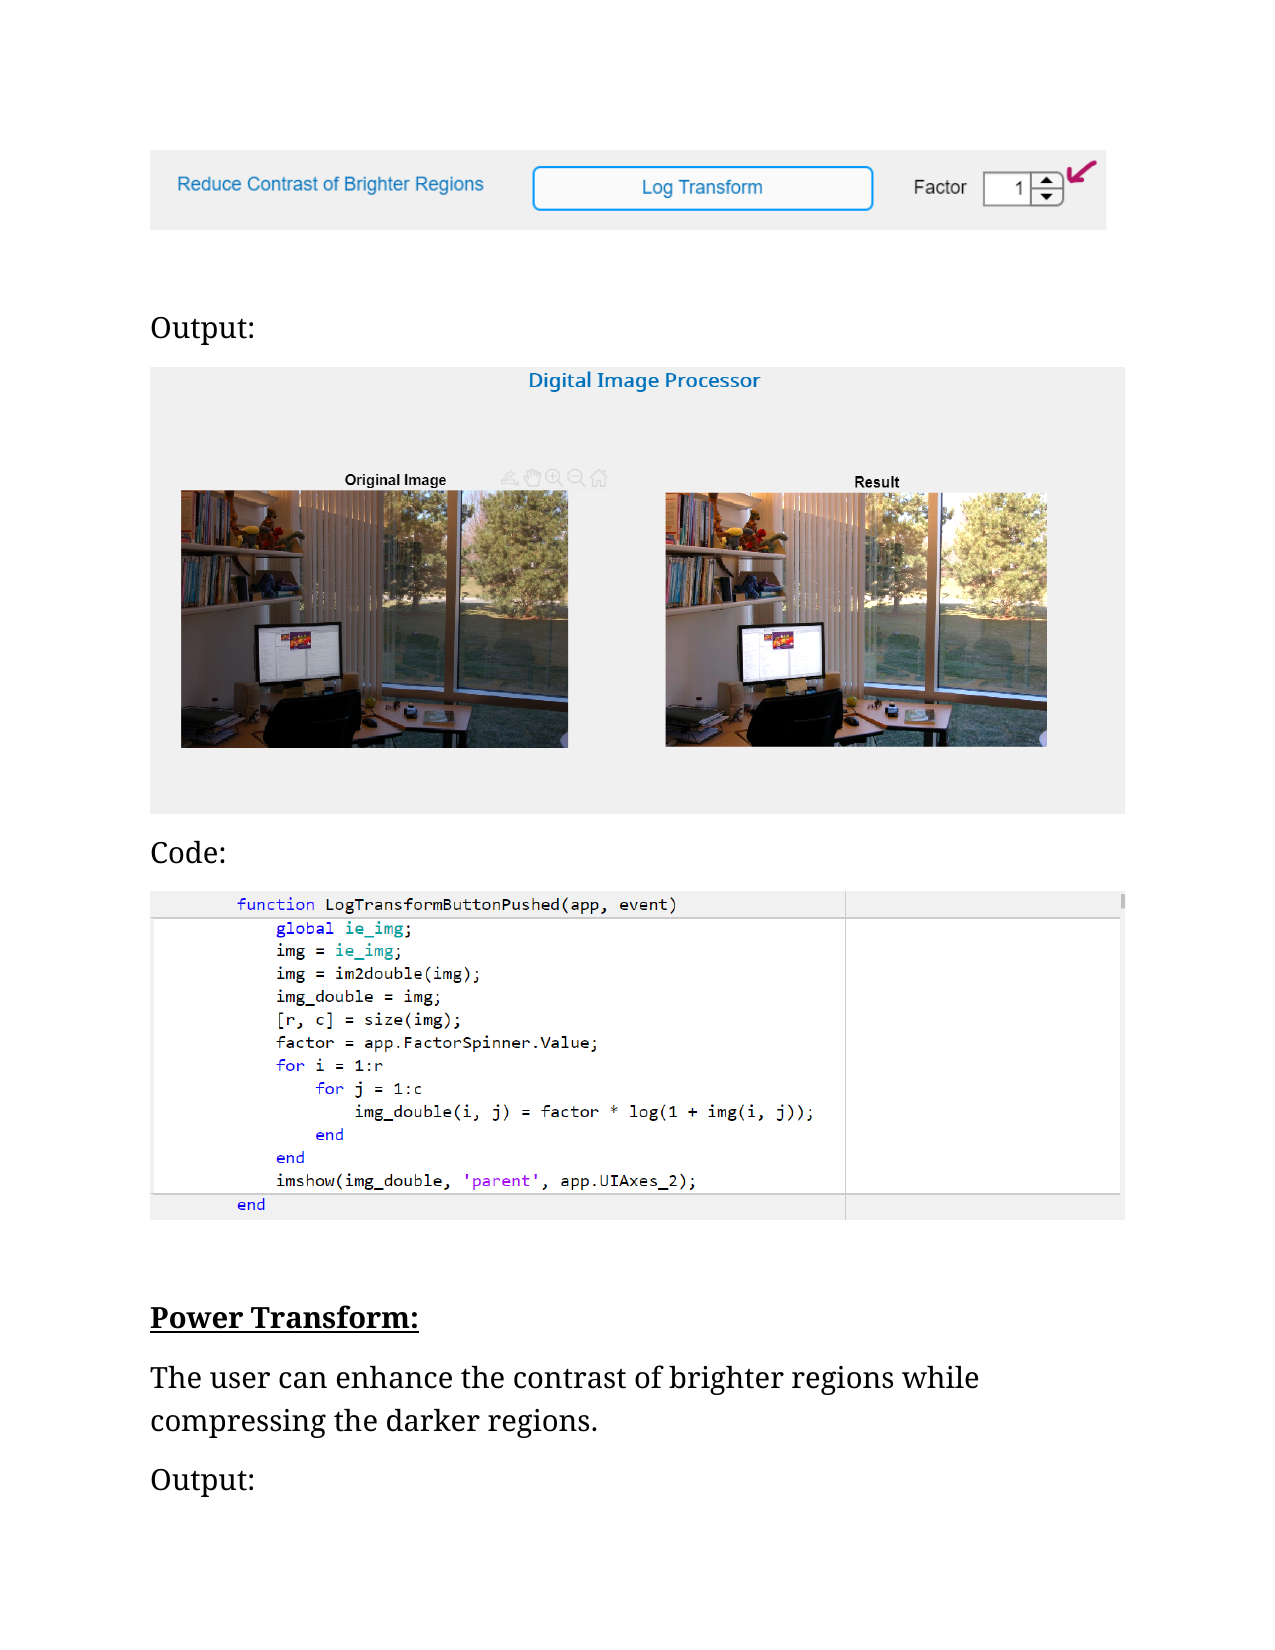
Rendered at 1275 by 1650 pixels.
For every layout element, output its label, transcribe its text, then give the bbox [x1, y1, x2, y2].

picture [150, 367, 1125, 814]
text Code: [150, 832, 1125, 872]
text Output: [150, 1459, 1125, 1499]
picture [150, 150, 1107, 230]
text Output: [150, 307, 1125, 347]
picture [150, 891, 1125, 1220]
text Power Transform: [150, 1298, 1125, 1337]
text The user can enhance the contrast of brighter regions while compressing the darker regions. [150, 1357, 1125, 1439]
